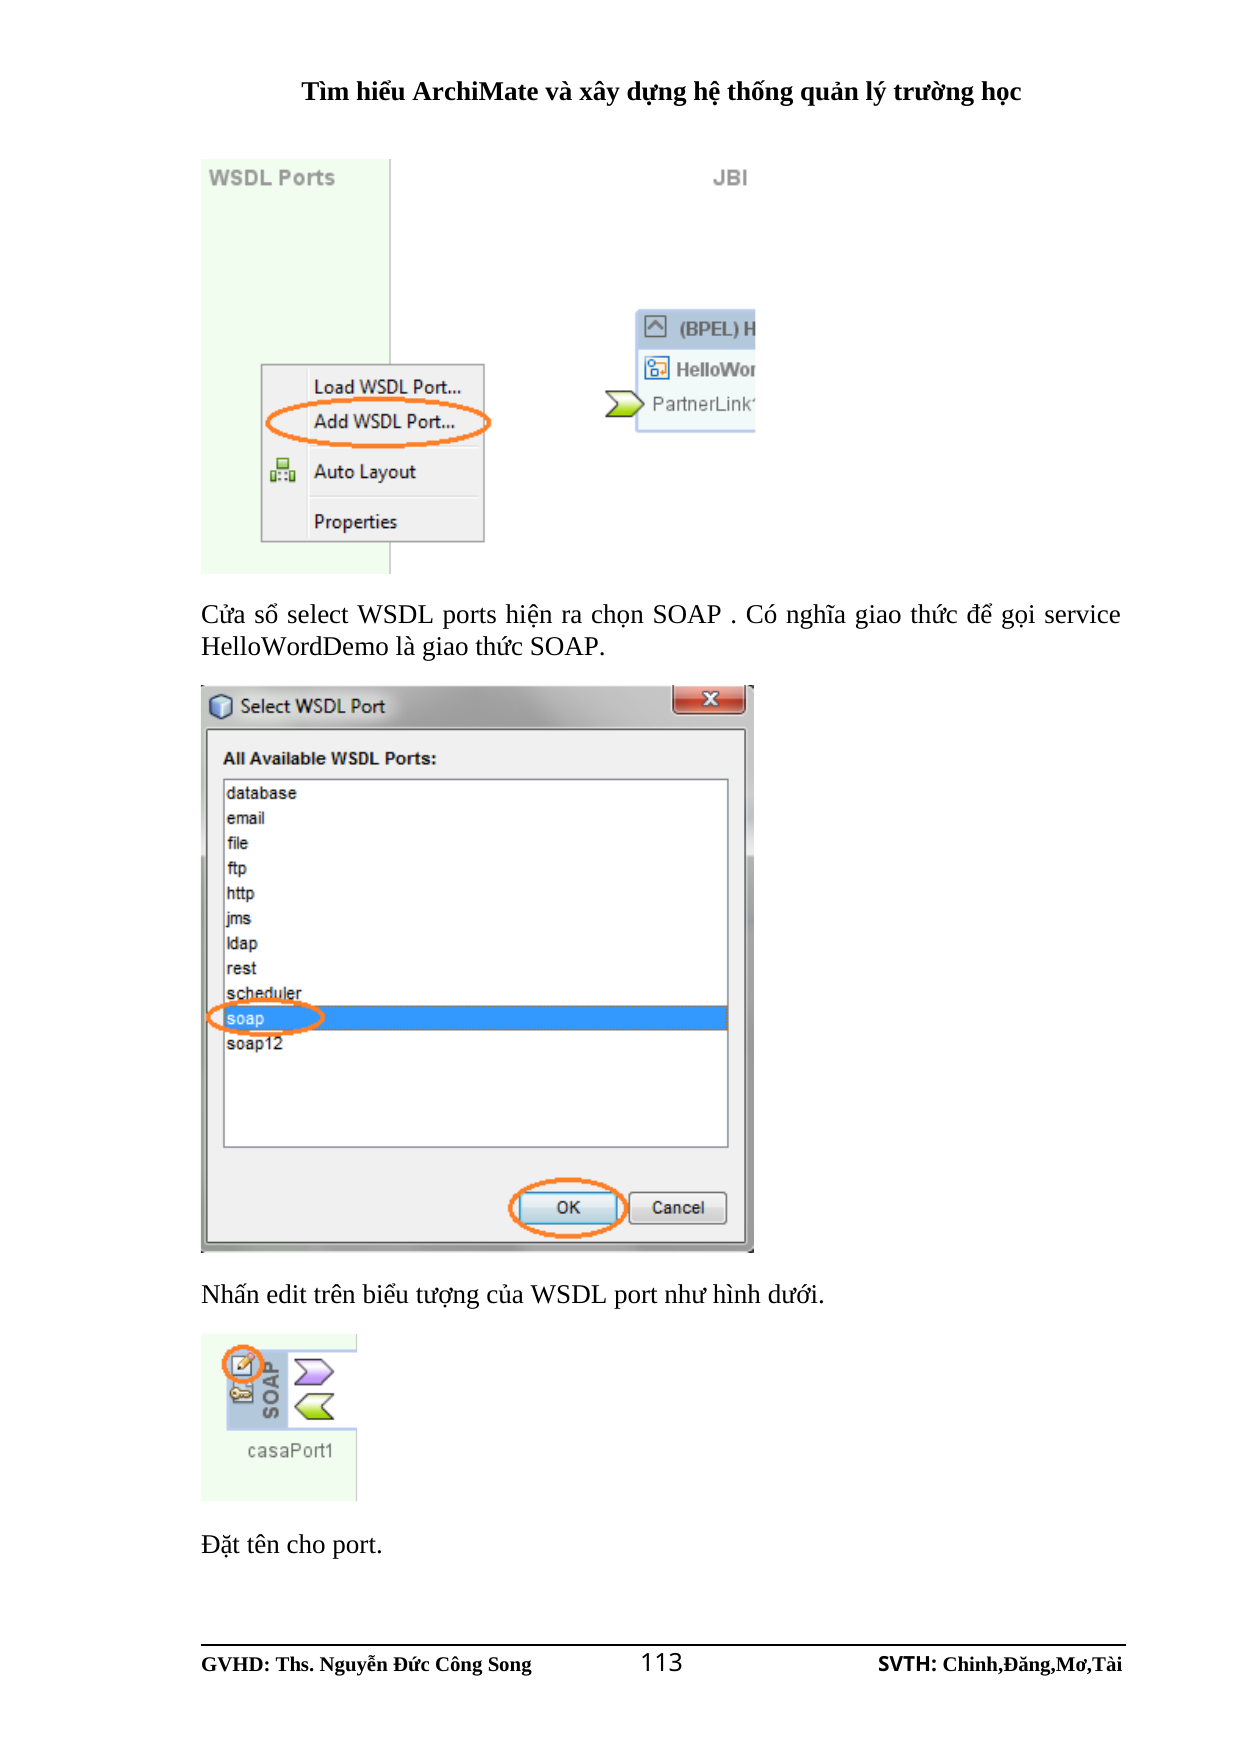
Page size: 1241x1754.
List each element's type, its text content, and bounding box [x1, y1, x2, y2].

picture [200, 1334, 358, 1503]
text Đặt tên cho port. [201, 1528, 1122, 1559]
picture [200, 685, 754, 1253]
text Nhấn edit trên biểu tượng của WSDL port như hình dưới. [201, 1278, 1122, 1309]
picture [200, 159, 756, 574]
text Cửa sổ select WSDL ports hiện ra chọn SOAP . Có nghĩa giao thức để gọi service HelloWordDemo là giao thức SOAP. [201, 598, 1122, 661]
